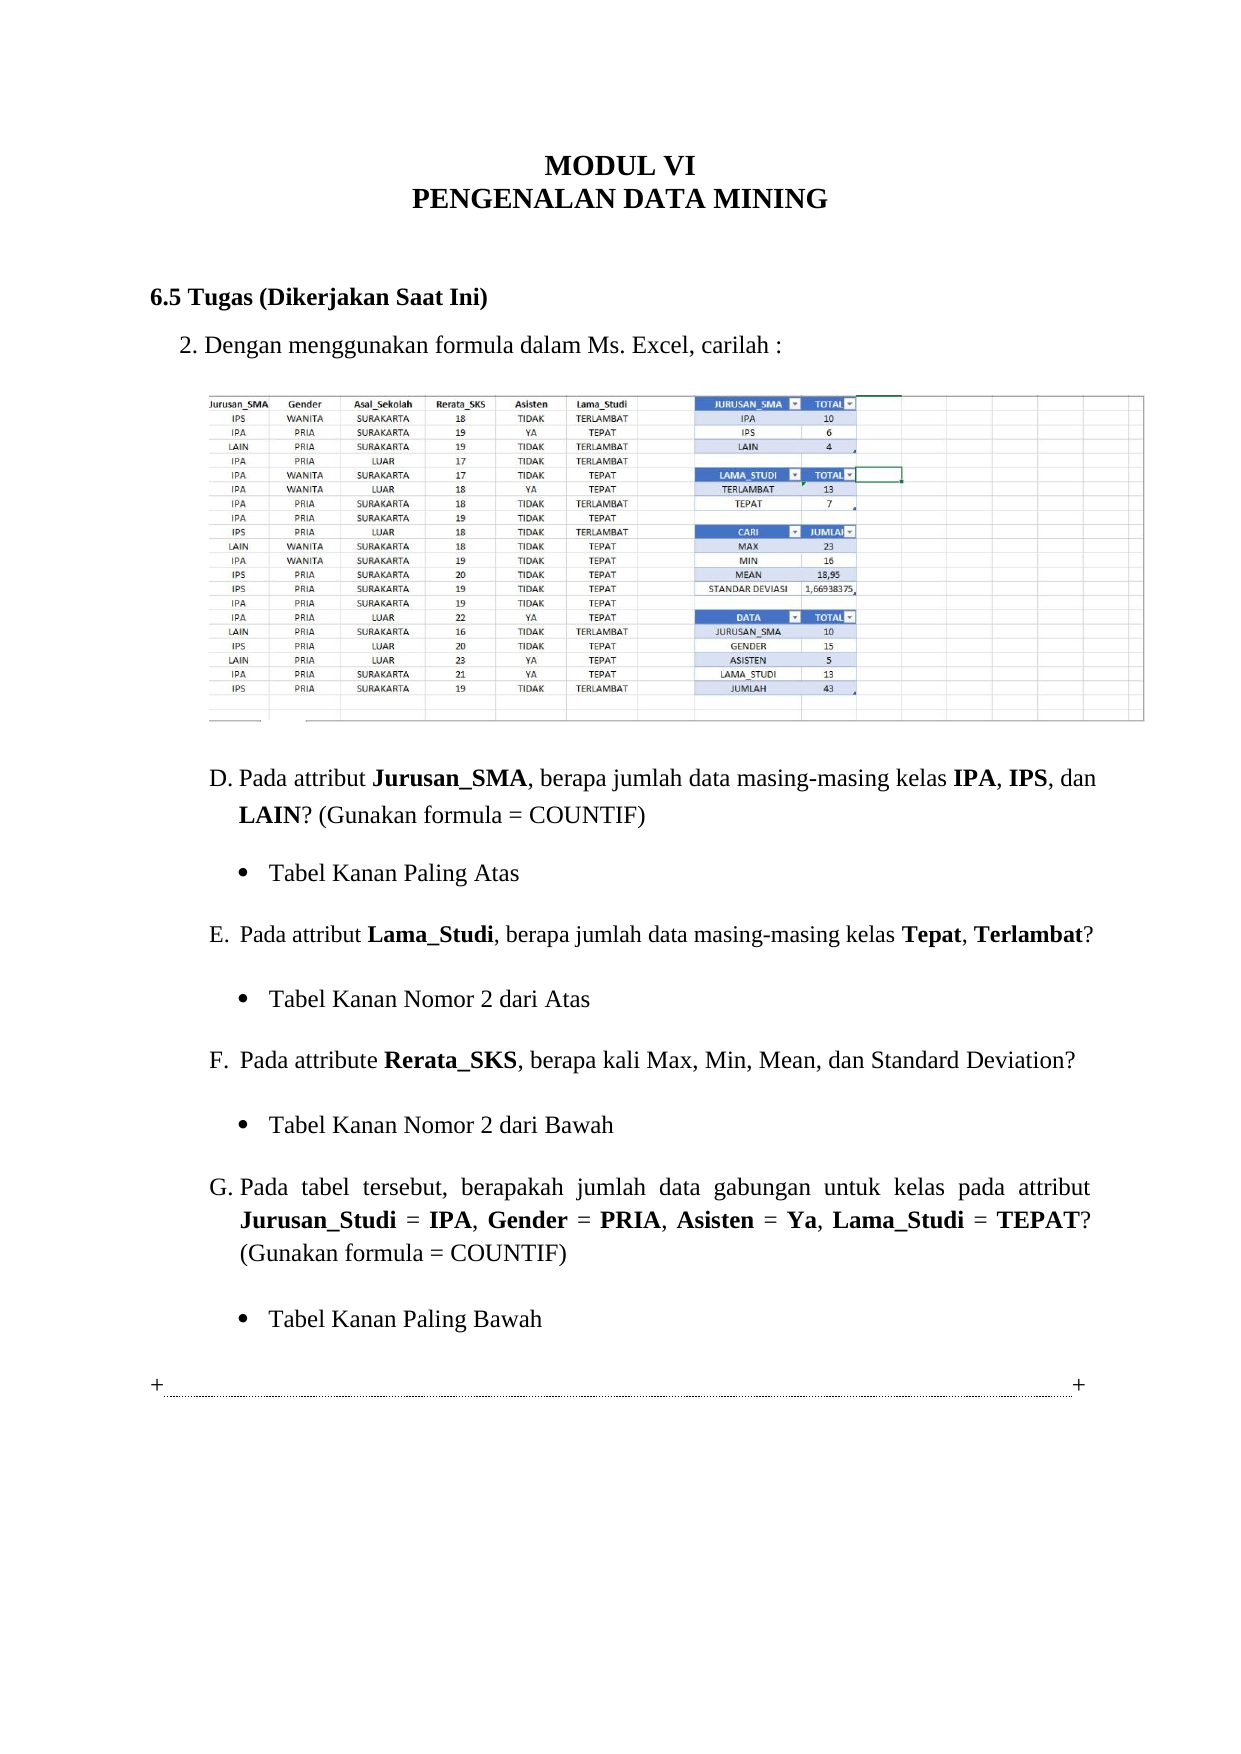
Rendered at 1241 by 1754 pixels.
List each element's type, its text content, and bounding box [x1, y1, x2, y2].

picture [209, 395, 1145, 722]
list Tabel Kanan Nomor 2 dari Bawah [238, 1110, 1228, 1139]
list Pada tabel tersebut, berapakah jumlah data gabungan untuk kelas pada attribut Jurusan_Studi = IPA, Gender = PRIA, Asisten = Ya, Lama_Studi = TEPAT? (Gunakan formula = COUNTIF) [209, 1172, 1091, 1267]
list Pada attribut Lama_Studi, berapa jumlah data masing-masing kelas Tepat, Terlambat? [209, 920, 1228, 947]
list Tabel Kanan Paling Atas [238, 858, 1228, 887]
subtitle MODUL VI PENGENALAN DATA MINING [412, 148, 830, 215]
list Pada attribute Rerata_SKS, berapa kali Max, Min, Mean, dan Standard Deviation? [209, 1046, 1228, 1074]
text 2. Dengan menggunakan formula dalam Ms. Excel, carilah : [179, 331, 1228, 359]
list Tabel Kanan Paling Bawah [238, 1304, 1228, 1333]
subtitle 6.5 Tugas (Dikerjakan Saat Ini) [150, 282, 1228, 311]
list Pada attribut Jurusan_SMA, berapa jumlah data masing-masing kelas IPA, IPS, dan [209, 763, 1228, 792]
list Tabel Kanan Nomor 2 dari Atas [238, 984, 1228, 1013]
text LAIN? (Gunakan formula = COUNTIF) [238, 800, 1228, 829]
text + + [150, 1371, 1228, 1399]
